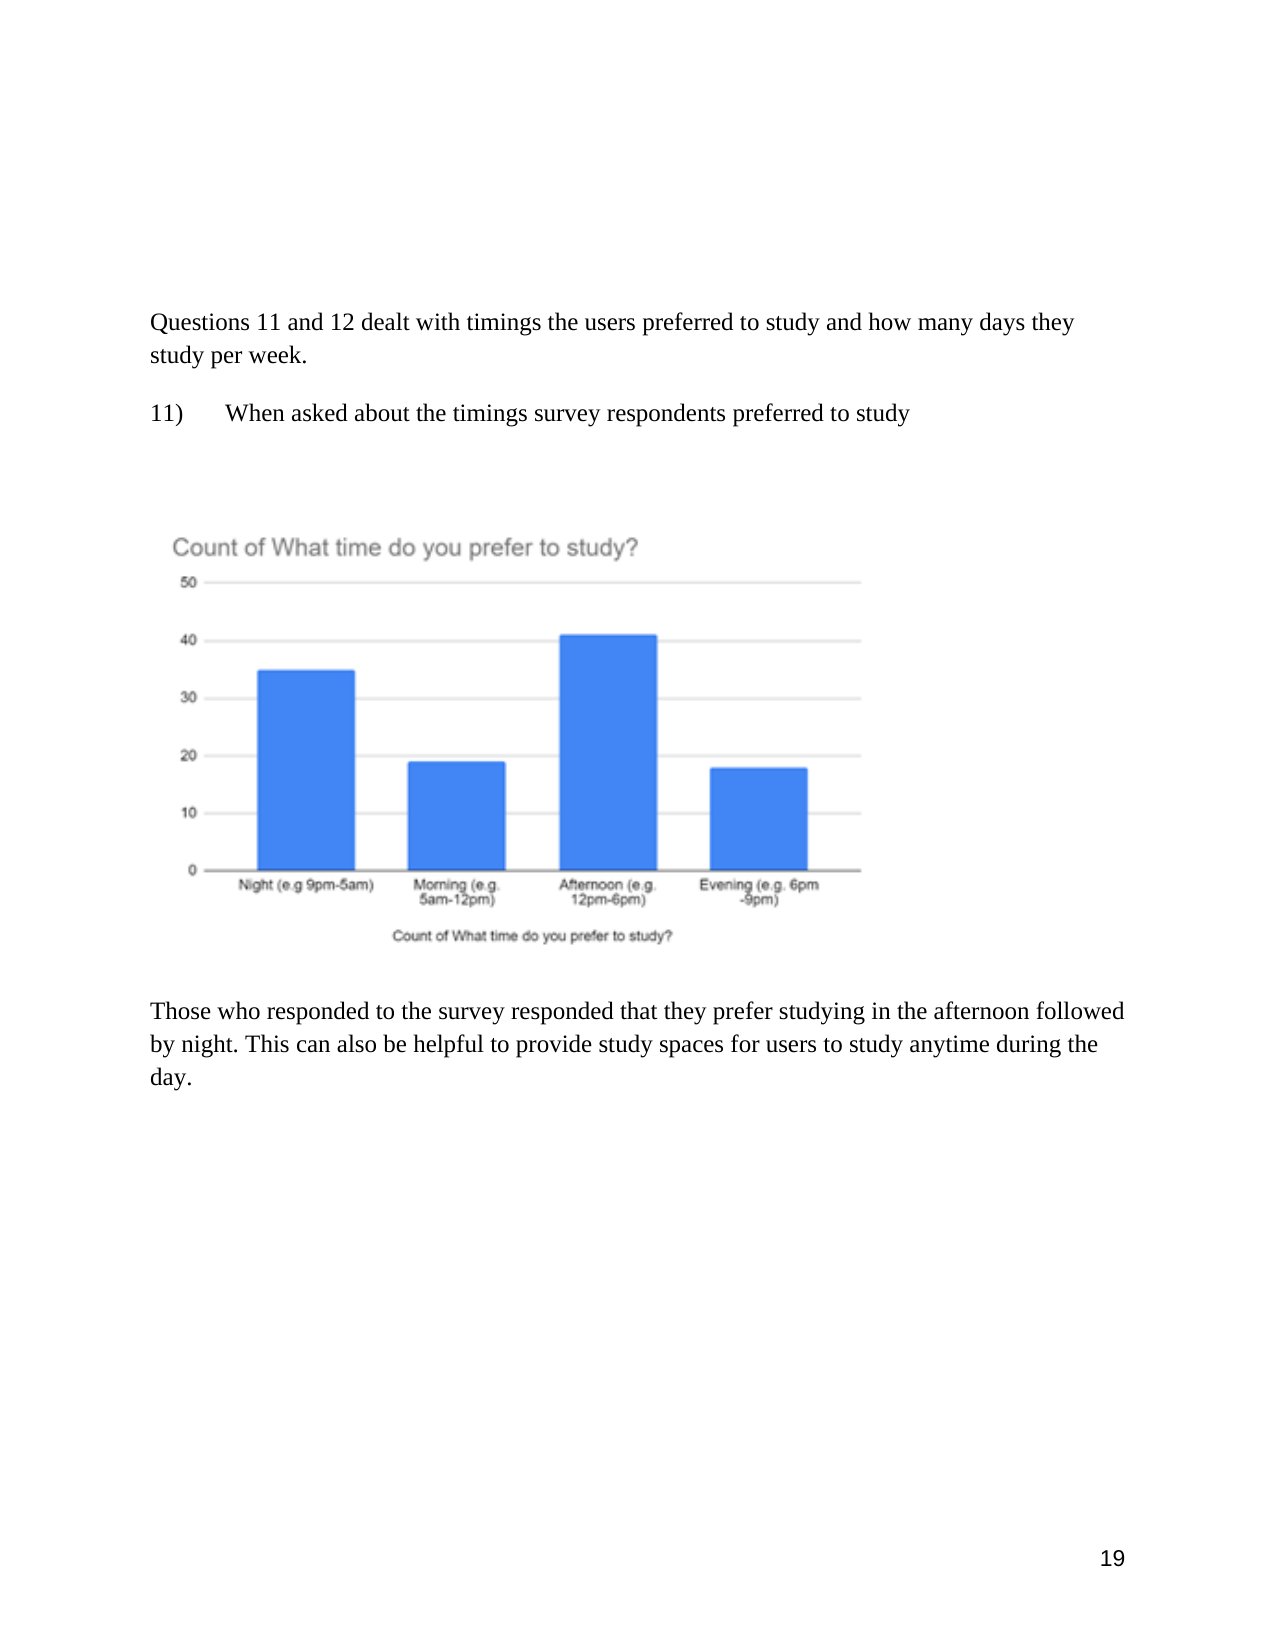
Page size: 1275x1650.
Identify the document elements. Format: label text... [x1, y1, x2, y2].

picture [150, 514, 884, 967]
text 11) When asked about the timings survey respondents preferred to study [150, 398, 1125, 427]
text Those who responded to the survey responded that they prefer studying in the afternoon followed by night. This can also be helpful to provide study spaces for users to study anytime during the day. [150, 996, 1125, 1091]
text Questions 11 and 12 dealt with timings the users preferred to study and how many days they study per week. [150, 307, 1125, 369]
